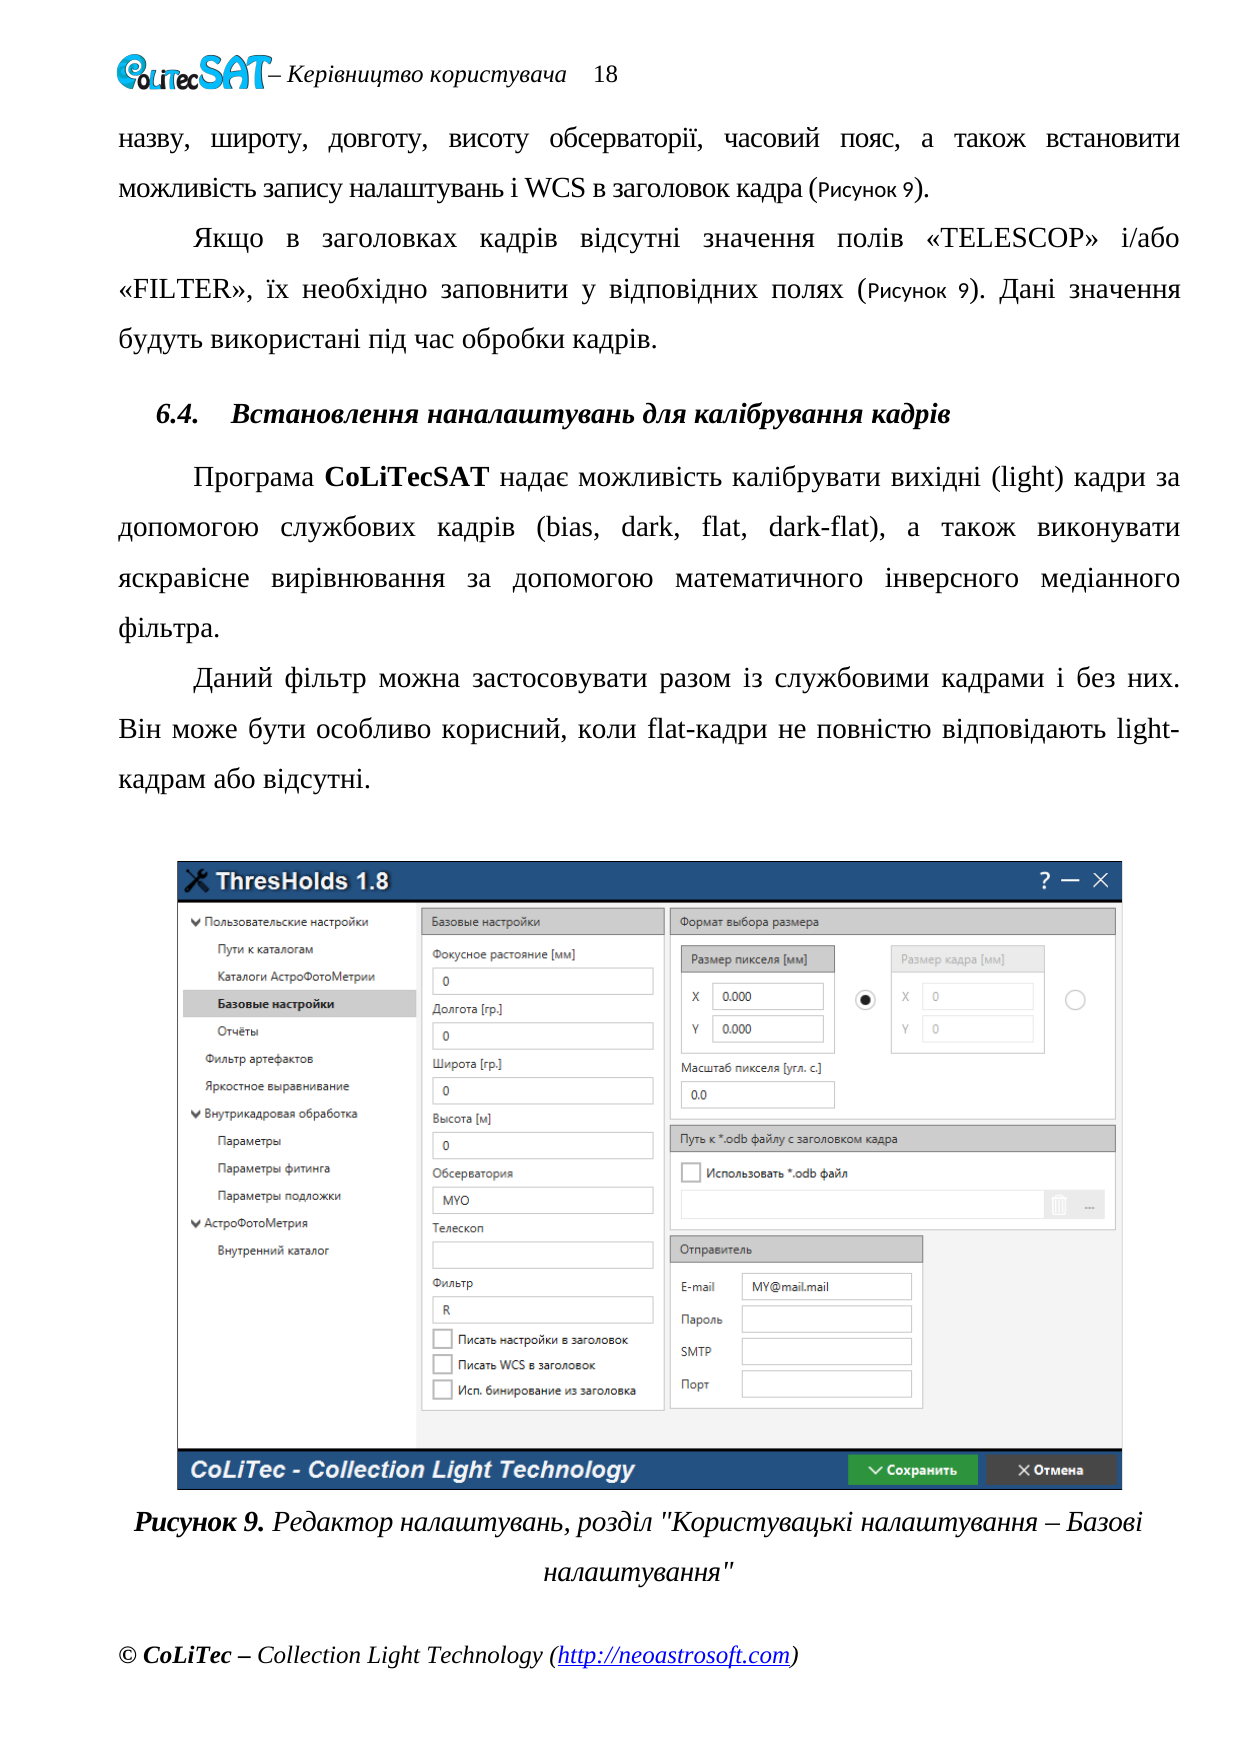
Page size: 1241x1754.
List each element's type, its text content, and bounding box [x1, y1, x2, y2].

text Якщо в заголовках кадрів відсутні значення полів «TELESCOP» і/або «FILTER», їх необхідно заповнити у відповідних полях (Рисунок 9). Дані значення будуть використані під час обробки кадрів. [118, 220, 1181, 354]
text Рисунок 9. Редактор налаштувань, розділ "Користувацькі налаштування – Базові налаштування" [71, 1504, 1206, 1587]
text Даний фільтр можна застосовувати разом із службовими кадрами і без них. Він може бути особливо корисний, коли flat-кадри не повністю відповідають light-кадрам або відсутні. [118, 660, 1181, 794]
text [118, 120, 1181, 204]
picture [115, 53, 275, 91]
picture [177, 861, 1123, 1490]
text Програма CoLiTecSAT надає можливість калібрувати вихідні (light) кадри за допомогою службових кадрів (bias, dark, flat, dark-flat), а також виконувати яскравісне вирівнювання за допомогою математичного інверсного медіанного фільтра. [118, 459, 1181, 644]
subtitle Встановлення наналаштувань для калібрування кадрів [156, 396, 1181, 430]
